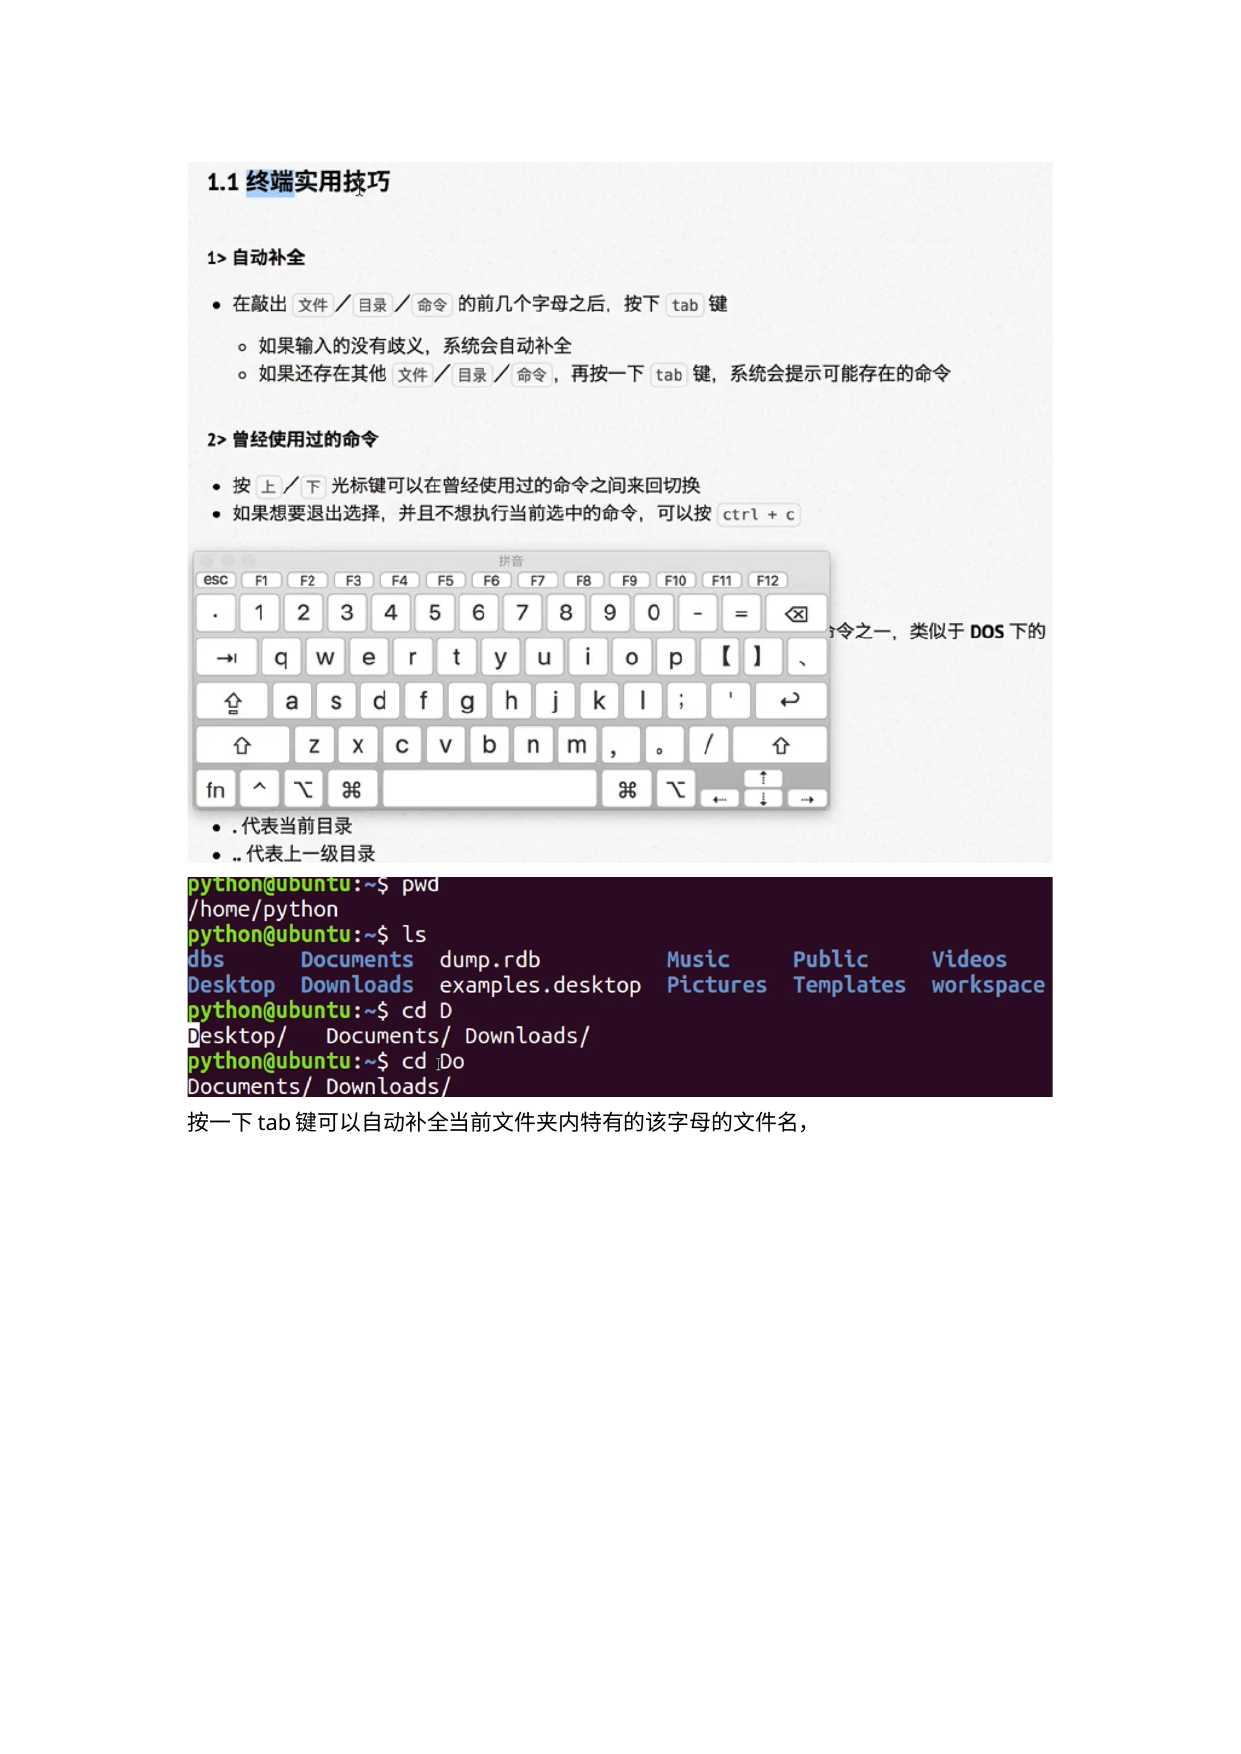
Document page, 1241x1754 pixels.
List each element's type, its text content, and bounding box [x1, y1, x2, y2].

text 按一下tab键可以自动补全当前文件夹内特有的该字母的文件名， [187, 1104, 1053, 1137]
picture [187, 162, 1053, 863]
picture [187, 877, 1053, 1097]
